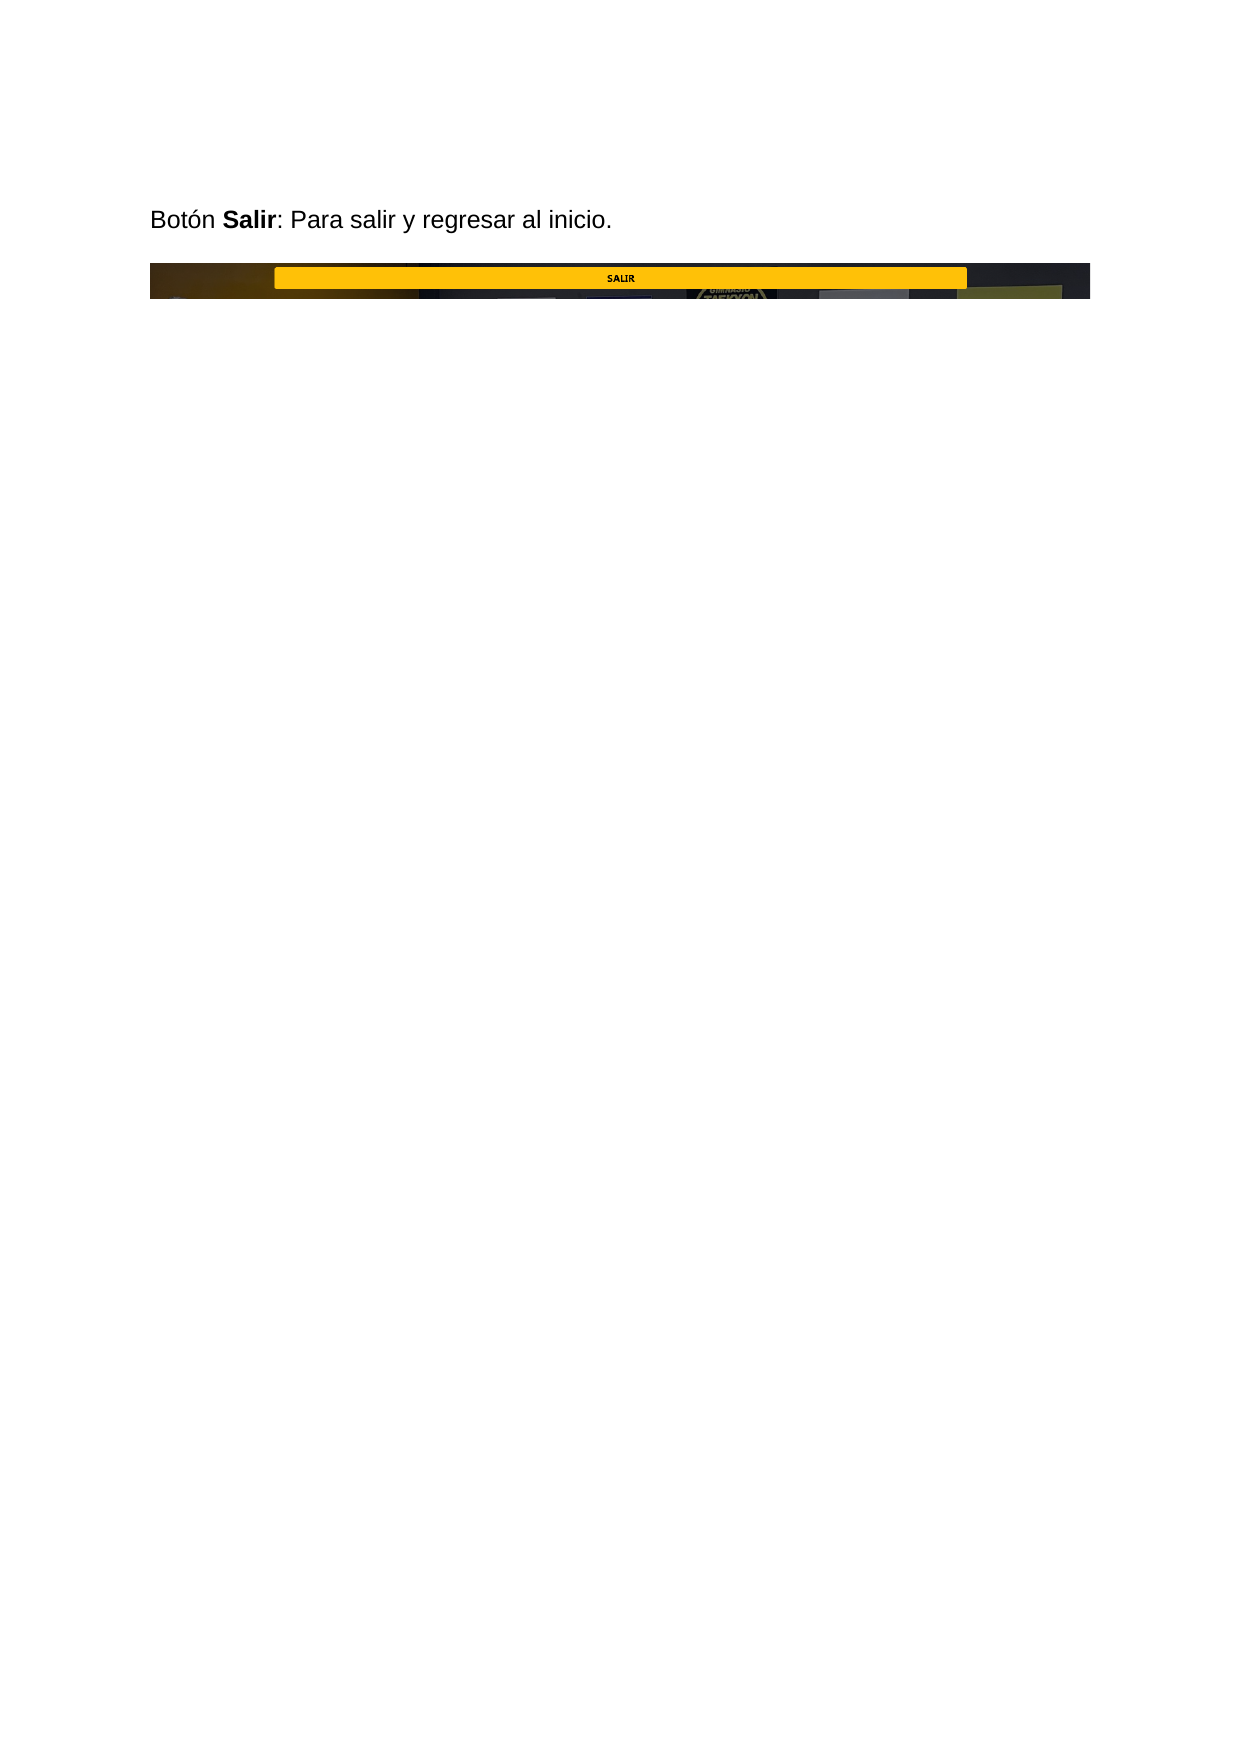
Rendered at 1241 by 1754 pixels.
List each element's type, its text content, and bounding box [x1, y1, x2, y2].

picture [150, 263, 1091, 299]
text Botón Salir: Para salir y regresar al inicio. [150, 205, 1090, 234]
